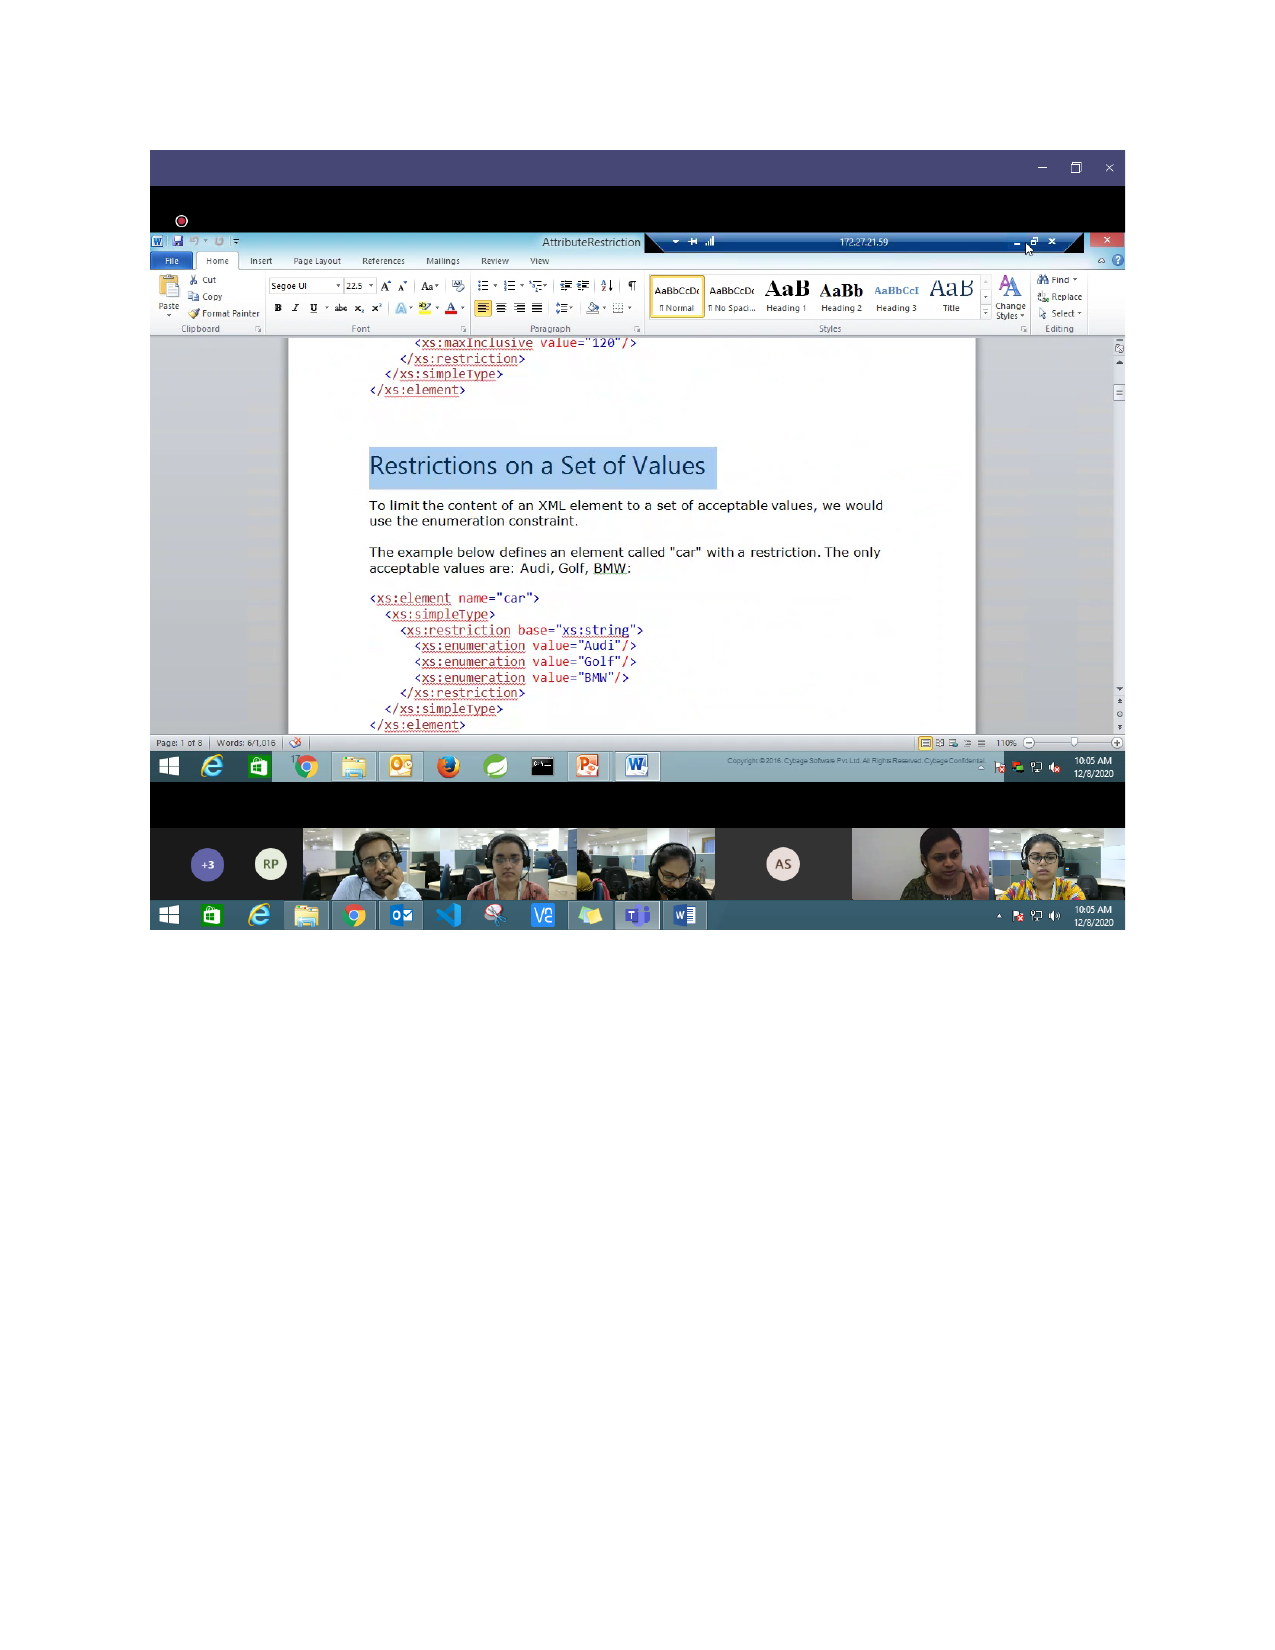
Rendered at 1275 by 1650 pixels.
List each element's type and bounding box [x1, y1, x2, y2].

picture [150, 150, 1125, 930]
